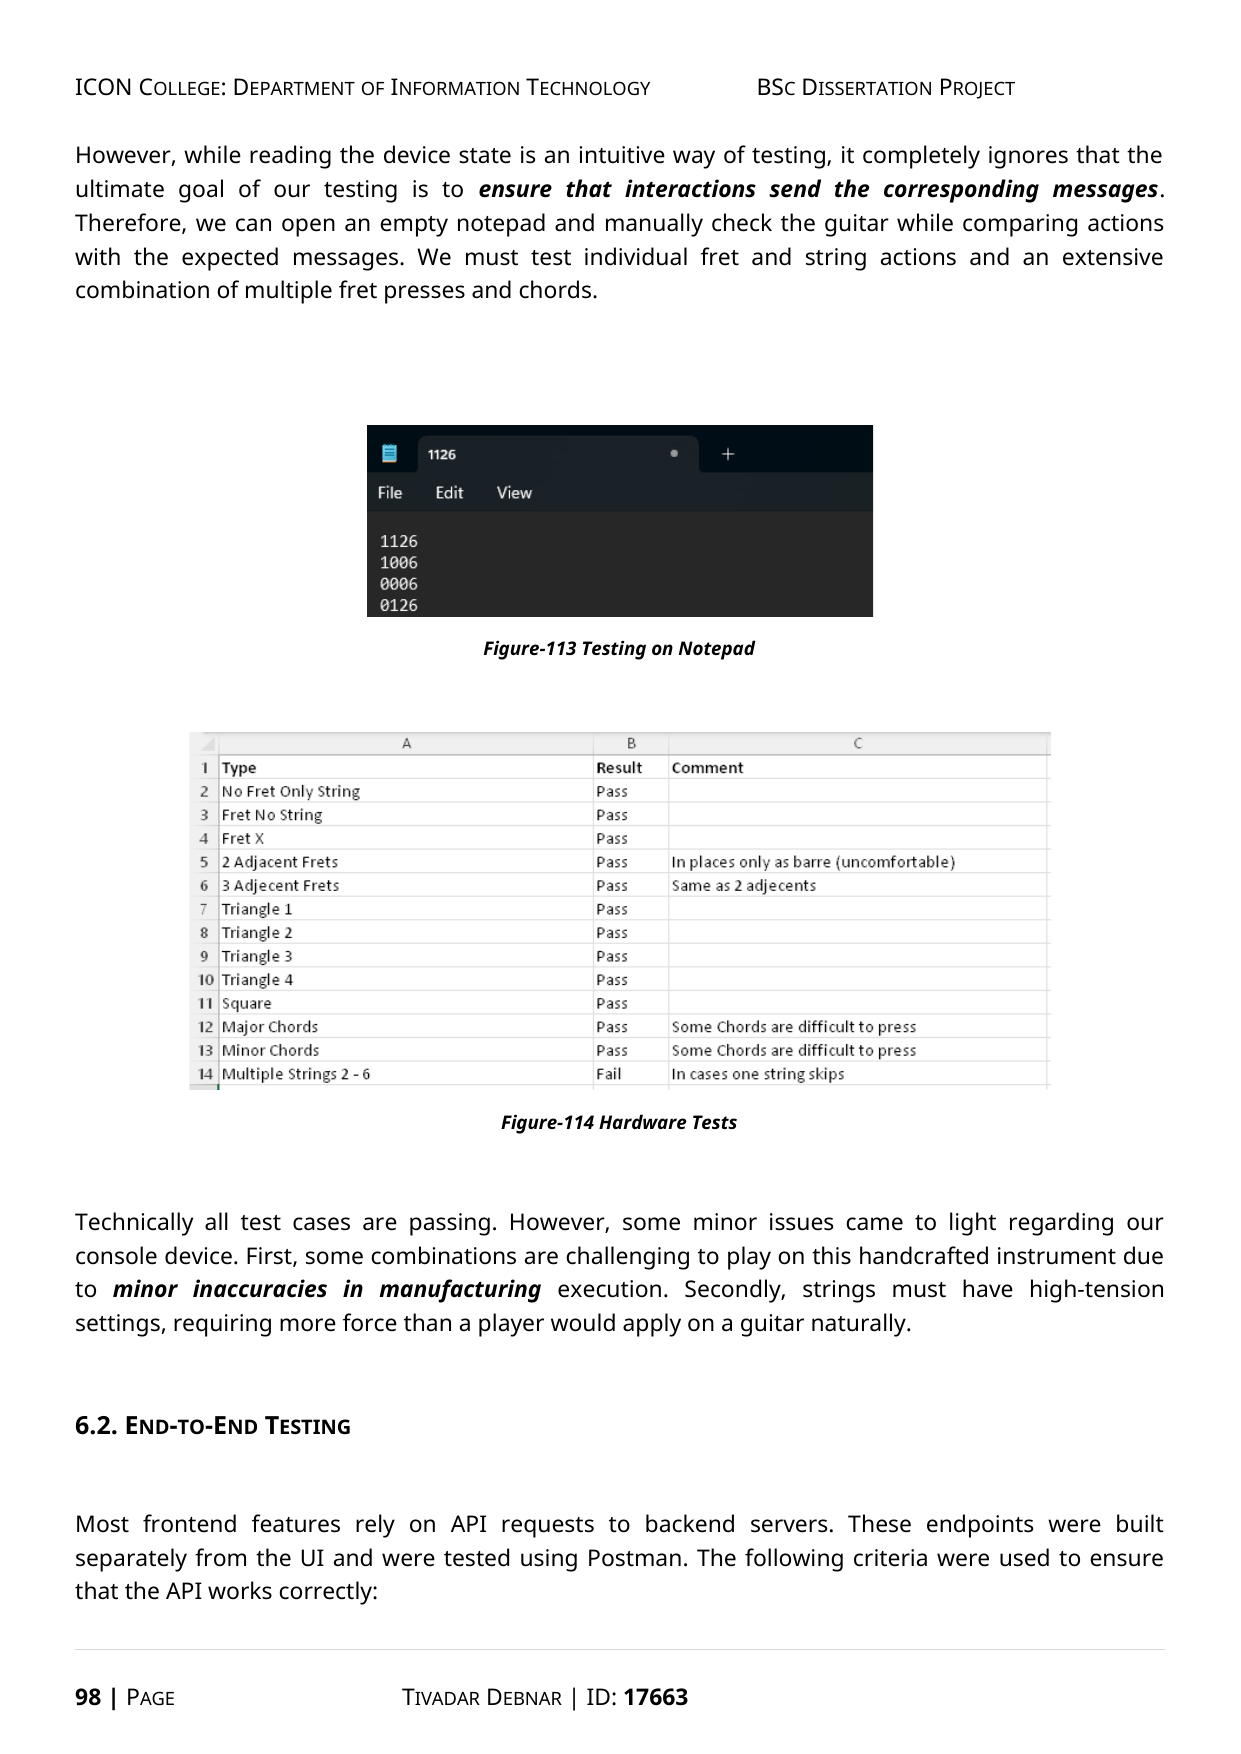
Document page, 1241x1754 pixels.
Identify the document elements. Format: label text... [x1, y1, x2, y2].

picture [367, 425, 874, 617]
text Technically all test cases are passing. However, some minor issues came to light regarding our console device. First, some combinations are challenging to play on this handcrafted instrument due to minor inaccuracies in manufacturing execution. Secondly, strings must have high-tension settings, requiring more force than a player would apply on a guitar naturally. [75, 1206, 1165, 1338]
text Figure-114 Hardware Tests [75, 1109, 1165, 1135]
picture [189, 732, 1051, 1090]
text Most frontend features rely on API requests to backend servers. These endpoints were built separately from the UI and were tested using Postman. The following criteria were used to ensure that the API works correctly: [75, 1508, 1165, 1606]
text However, while reading the device state is an intuitive way of testing, it completely ignores that the ultimate goal of our testing is to ensure that interactions send the corresponding messages. Therefore, we can open an empty notepad and manually check the guitar while comparing actions with the expected messages. We must test individual fret and string actions and an extensive combination of multiple fret presses and chords. [75, 139, 1165, 306]
text Figure-113 Testing on Notepad [75, 635, 1165, 661]
subtitle 6.2. End-to-End Testing [75, 1408, 1165, 1442]
